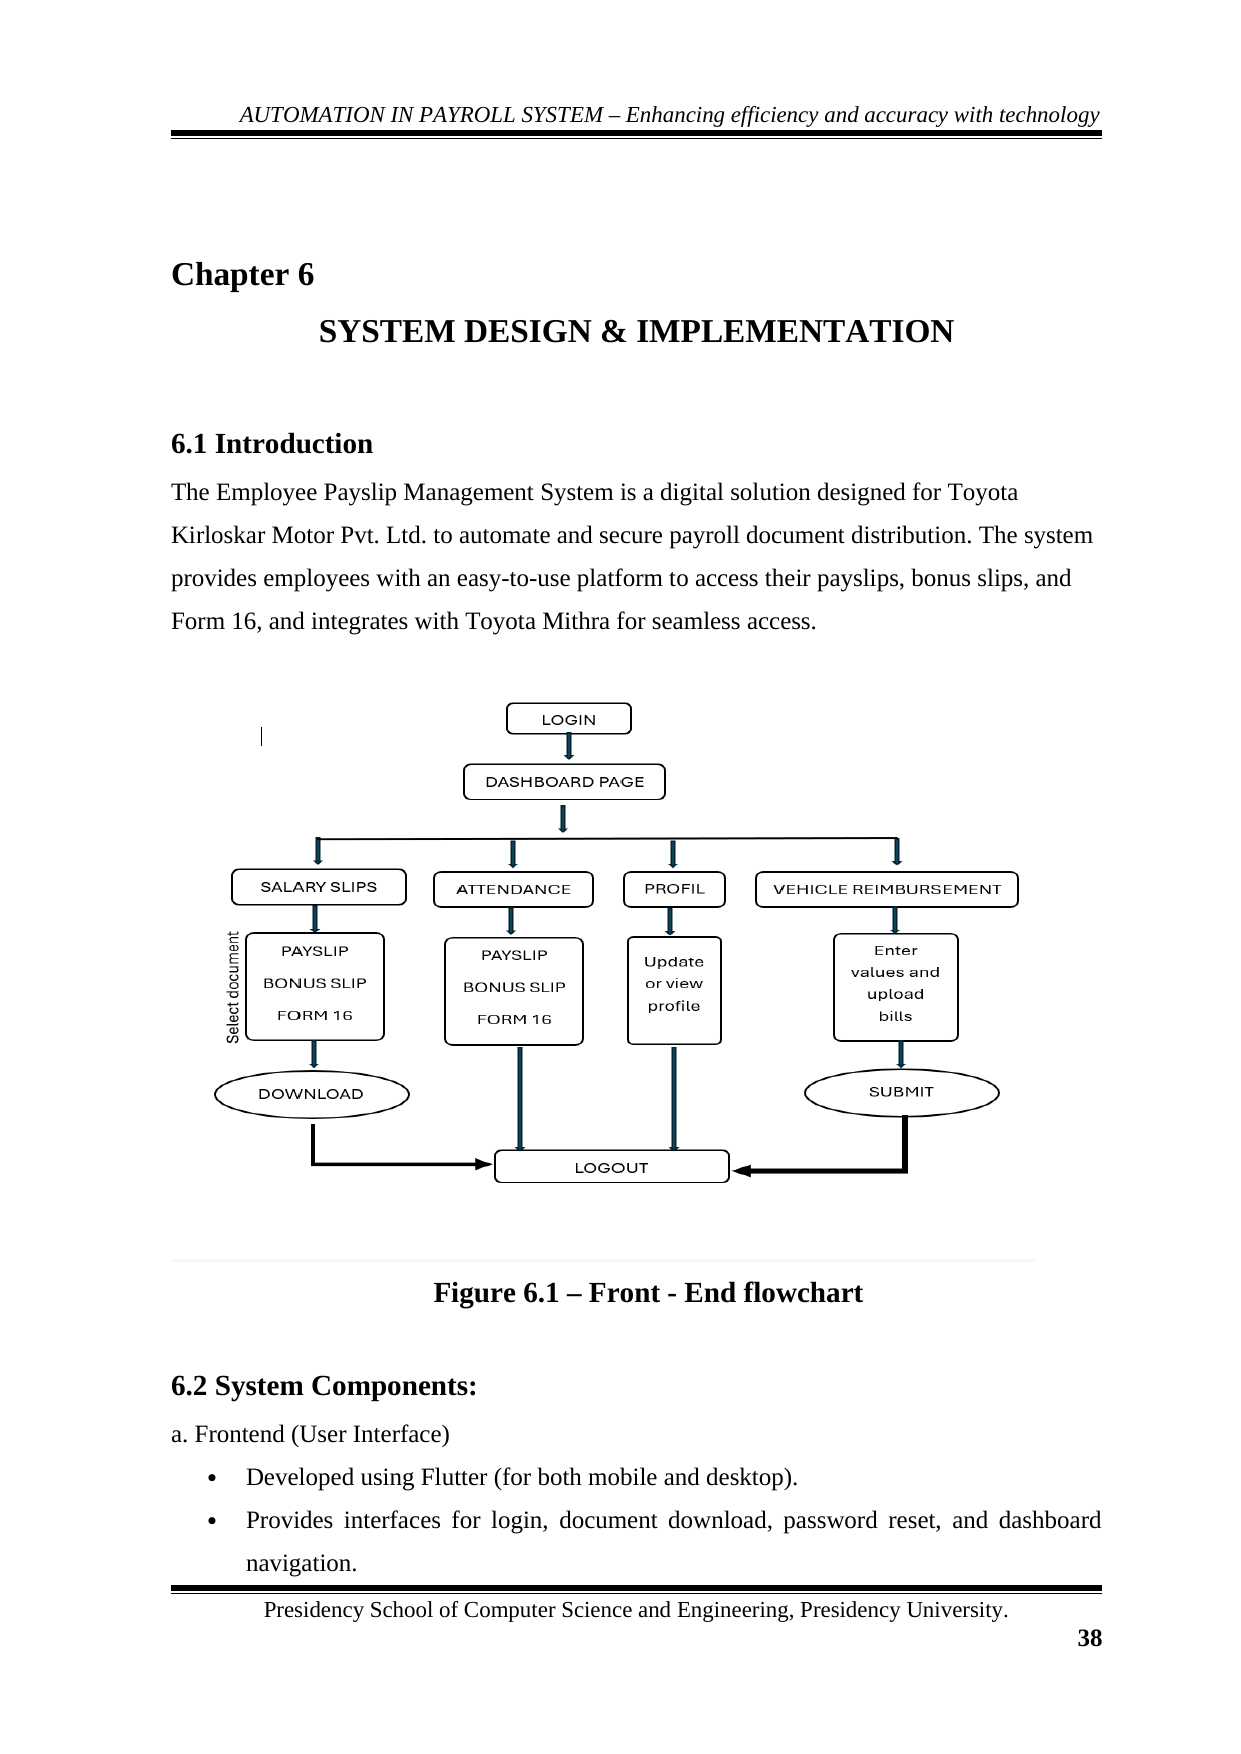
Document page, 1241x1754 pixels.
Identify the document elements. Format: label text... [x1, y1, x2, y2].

picture [170, 688, 1035, 1262]
text a. Frontend (User Interface) [171, 1419, 1102, 1447]
text 6.1 Introduction [171, 427, 1102, 460]
list Developed using Flutter (for both mobile and desktop). [208, 1462, 1102, 1491]
text The Employee Payslip Management System is a digital solution designed for Toyota Kirloskar Motor Pvt. Ltd. to automate and secure payroll document distribution. The system provides employees with an easy-to-use platform to access their payslips, bonus slips, and Form 16, and integrates with Toyota Mithra for seamless access. [171, 477, 1102, 635]
text Chapter 6 [171, 254, 1102, 292]
text Figure 6.1 – Front - End flowchart [171, 1275, 1102, 1308]
list Provides interfaces for login, document download, password reset, and dashboard navigation. [208, 1505, 1102, 1577]
text SYSTEM DESIGN & IMPLEMENTATION [171, 312, 1102, 350]
text 6.2 System Components: [171, 1368, 1102, 1402]
